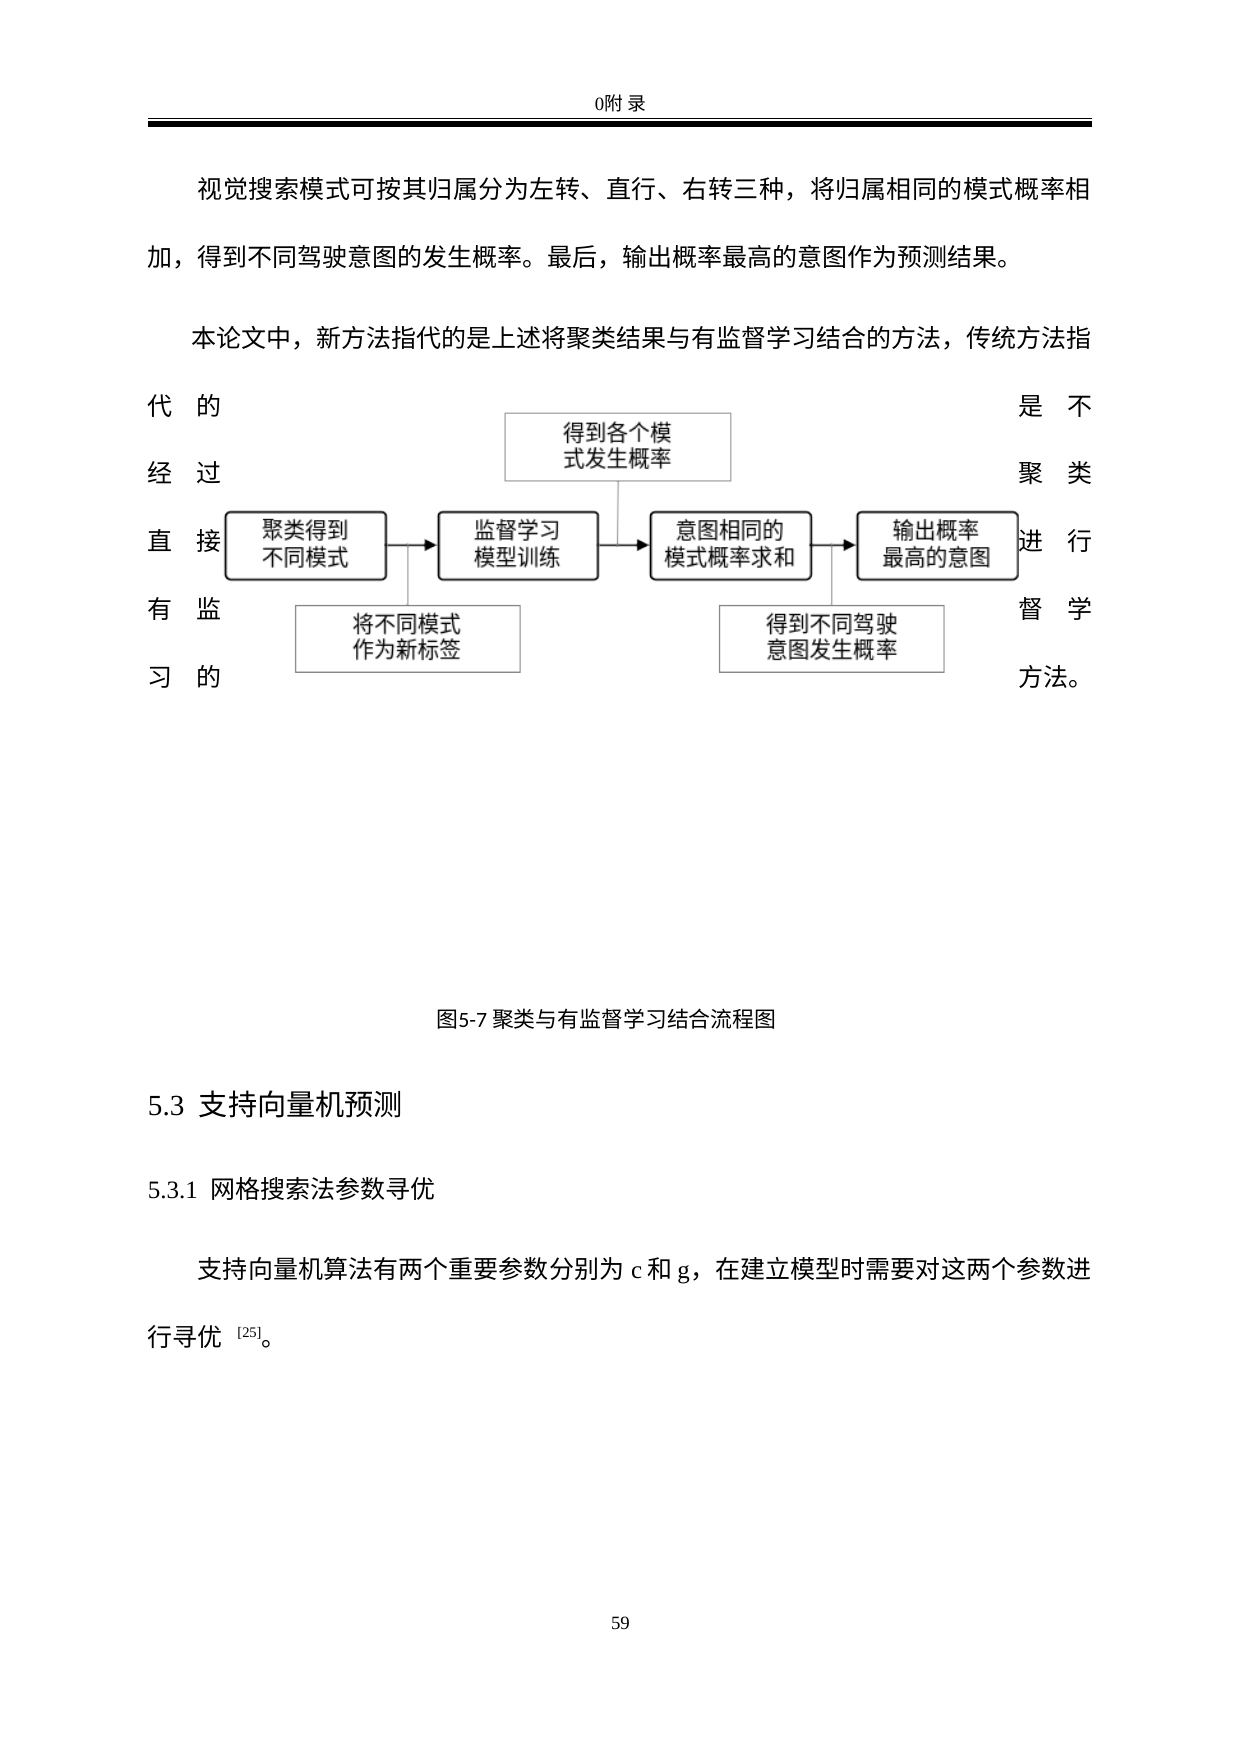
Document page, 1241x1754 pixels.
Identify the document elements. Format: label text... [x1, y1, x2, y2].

subtitle 聚类与有监督学习结合流程图 [148, 1001, 1092, 1035]
text 本论文中，新方法指代的是上述将聚类结果与有监督学习结合的方法，传统方法指代的是不经过聚类直接进行有监督学习的方法。 [148, 302, 1092, 710]
text 支持向量机算法有两个重要参数分别为c和g，在建立模型时需要对这两个参数进行寻优[25]。 [148, 1234, 1092, 1370]
subtitle 支持向量机预测 [148, 1069, 1092, 1137]
subtitle 网格搜索法参数寻优 [148, 1154, 1092, 1222]
text 视觉搜索模式可按其归属分为左转、直行、右转三种，将归属相同的模式概率相加，得到不同驾驶意图的发生概率。最后，输出概率最高的意图作为预测结果。 [148, 154, 1092, 290]
